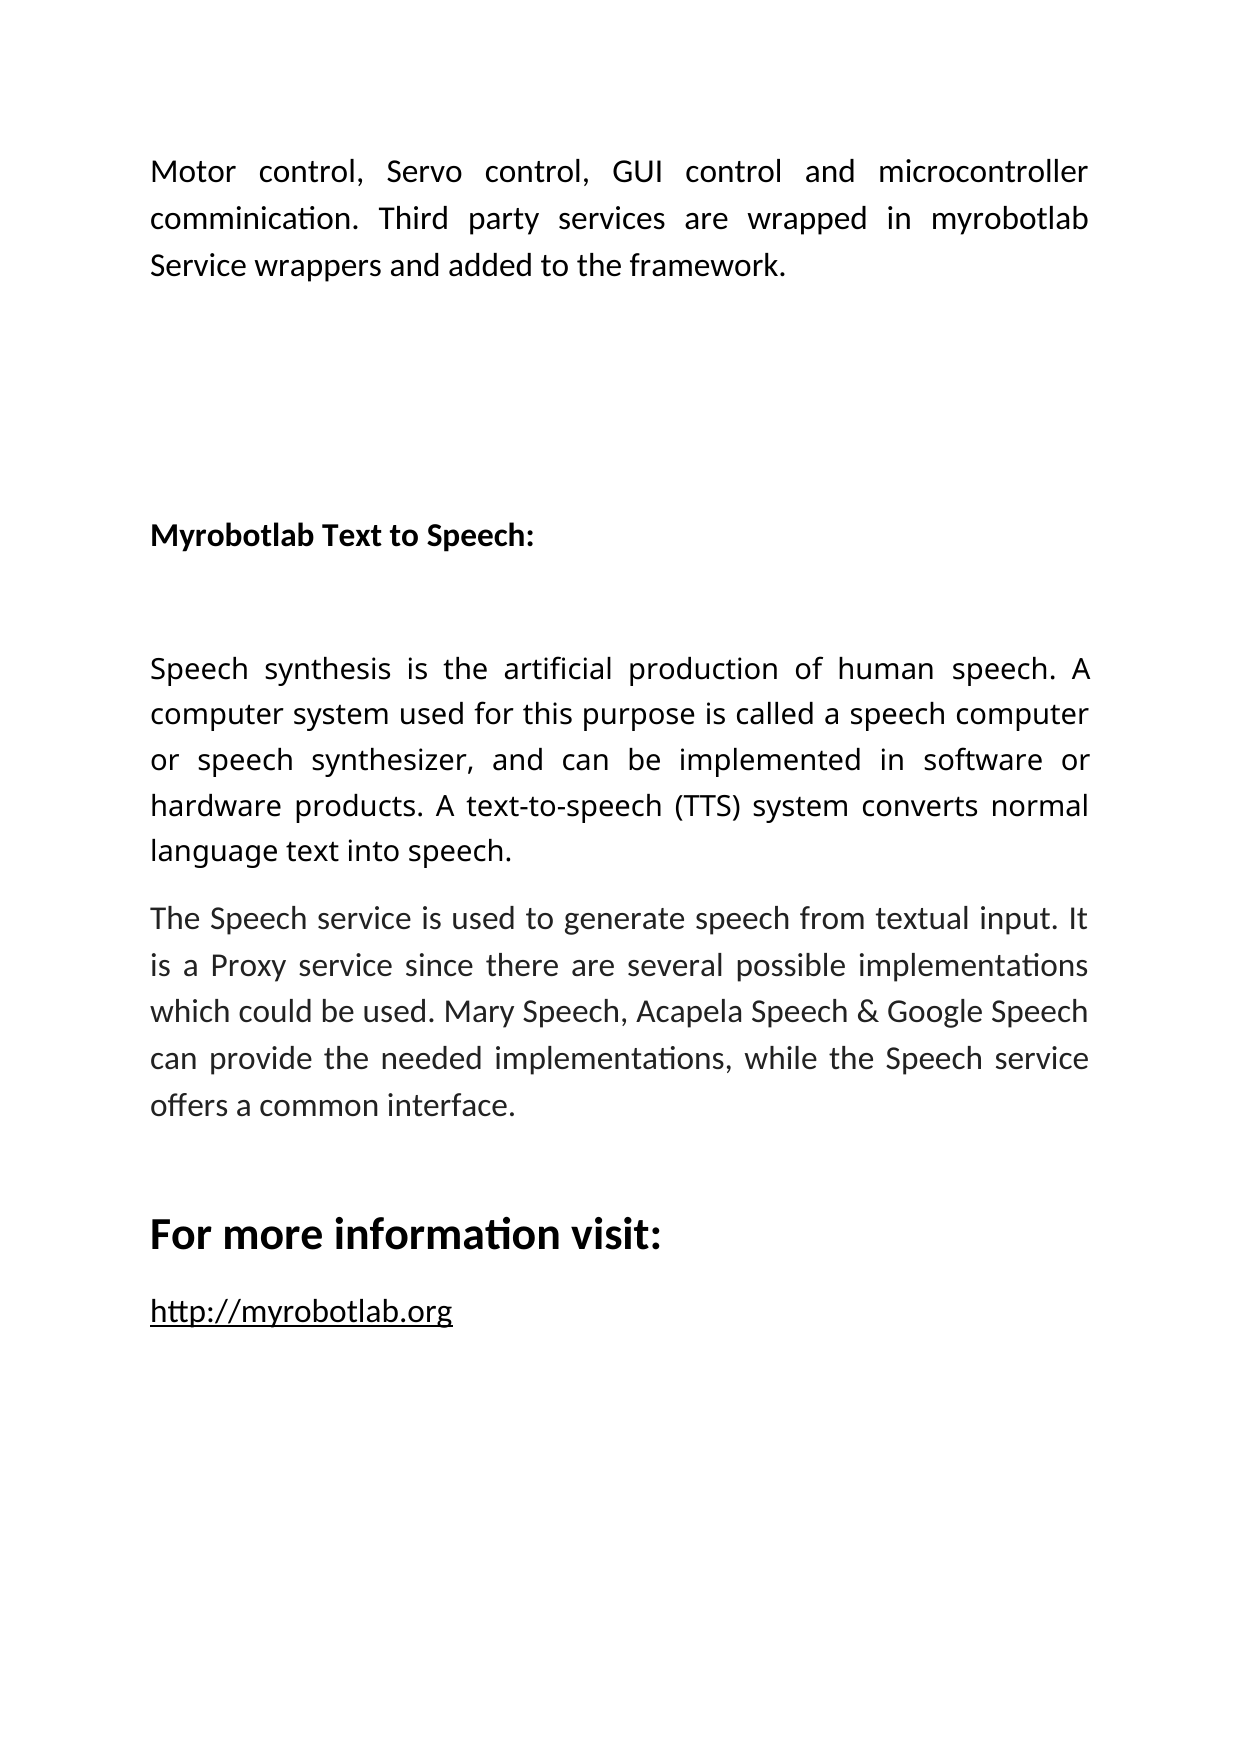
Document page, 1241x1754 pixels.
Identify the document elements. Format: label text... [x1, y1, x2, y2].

text For more information visit: [150, 1205, 1090, 1261]
text http://myrobotlab.org [150, 1290, 1090, 1331]
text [150, 150, 1090, 284]
text Speech synthesis is the artificial production of human speech. A computer system used for this purpose is called a speech computer or speech synthesizer, and can be implemented in software or hardware products. A text-to-speech (TTS) system converts normal language text into speech. [150, 648, 1090, 870]
text Myrobotlab Text to Speech: [150, 514, 1090, 555]
text The Speech service is used to generate speech from textual input. It is a Proxy service since there are several possible implementations which could be used. Mary Speech, Acapela Speech & Google Speech can provide the needed implementations, while the Speech service offers a common interface. [150, 897, 1090, 1125]
